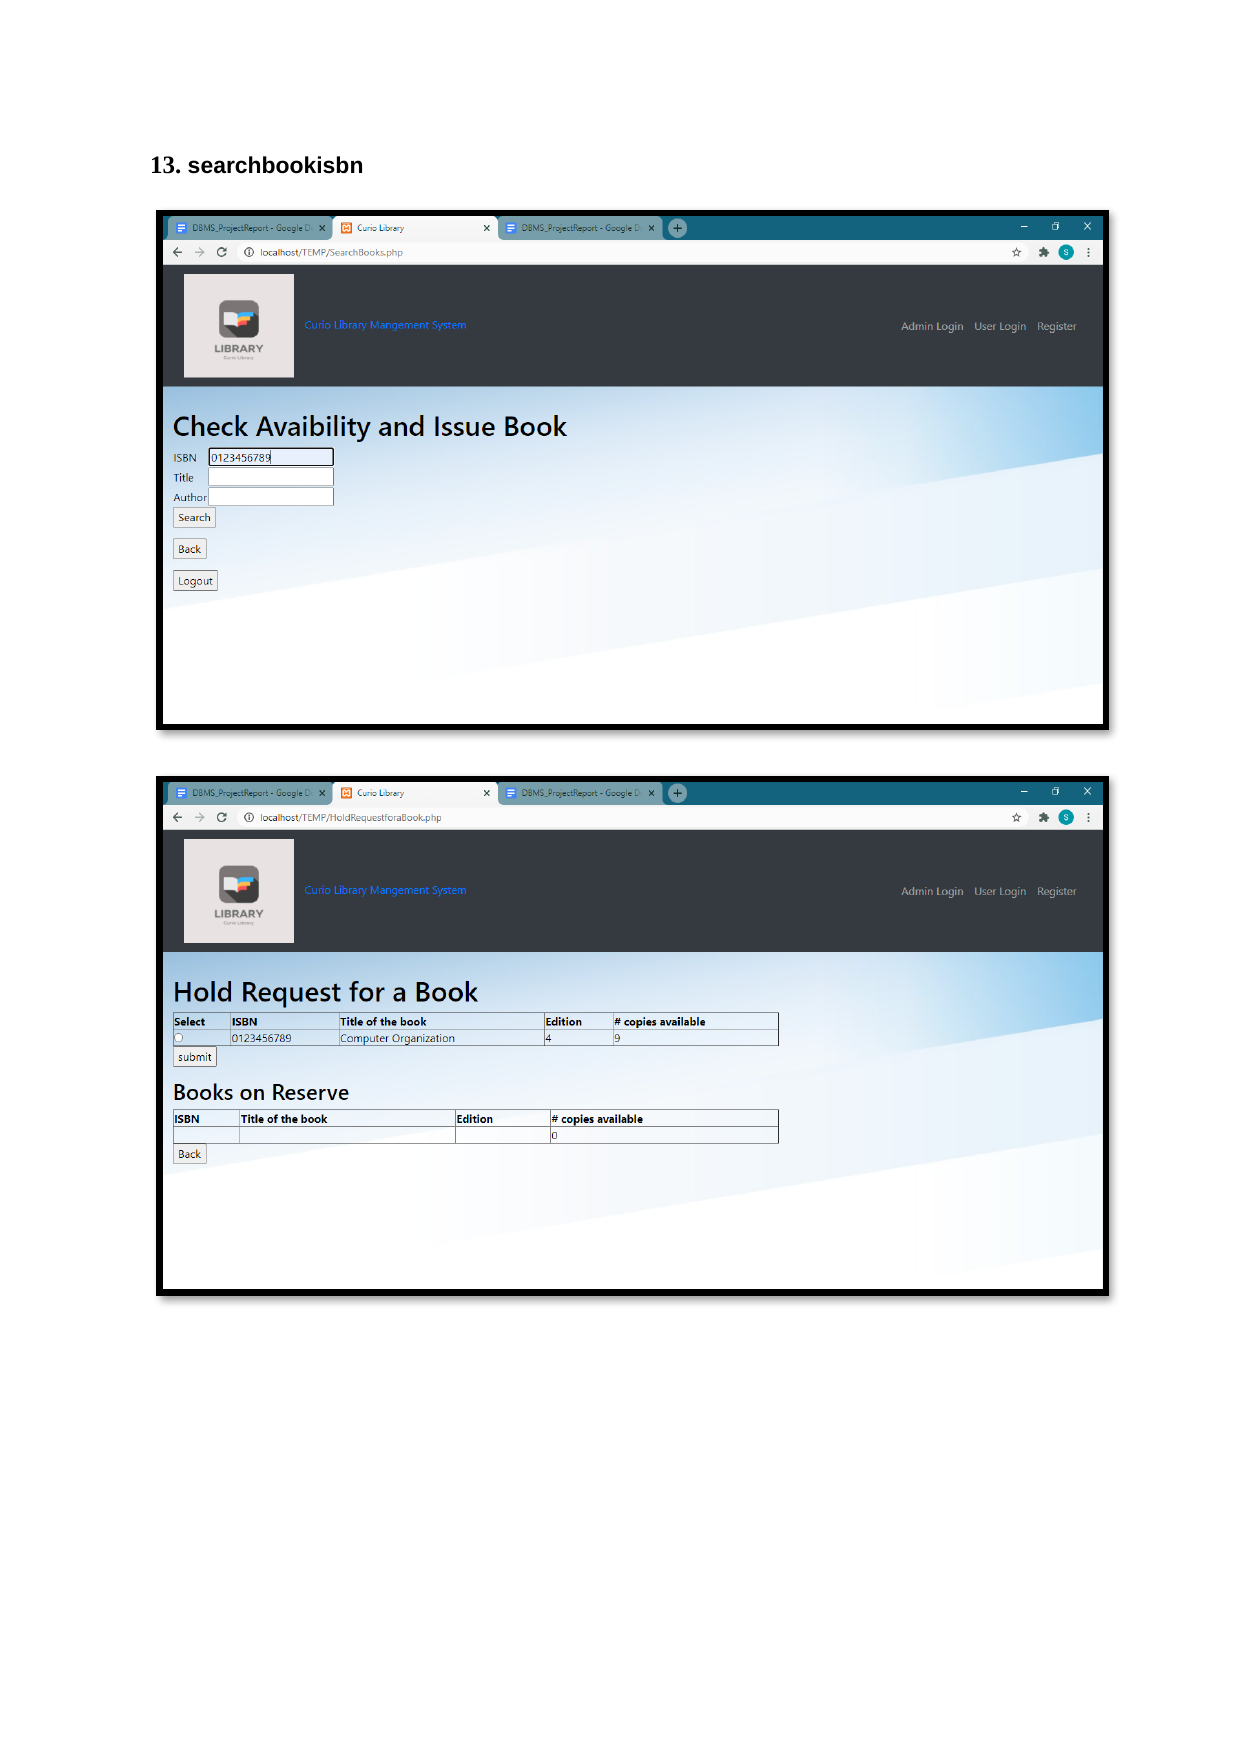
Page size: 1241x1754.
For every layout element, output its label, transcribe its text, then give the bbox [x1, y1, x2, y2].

text 13. searchbookisbn [150, 150, 1090, 179]
picture [163, 216, 1103, 724]
picture [163, 782, 1103, 1289]
